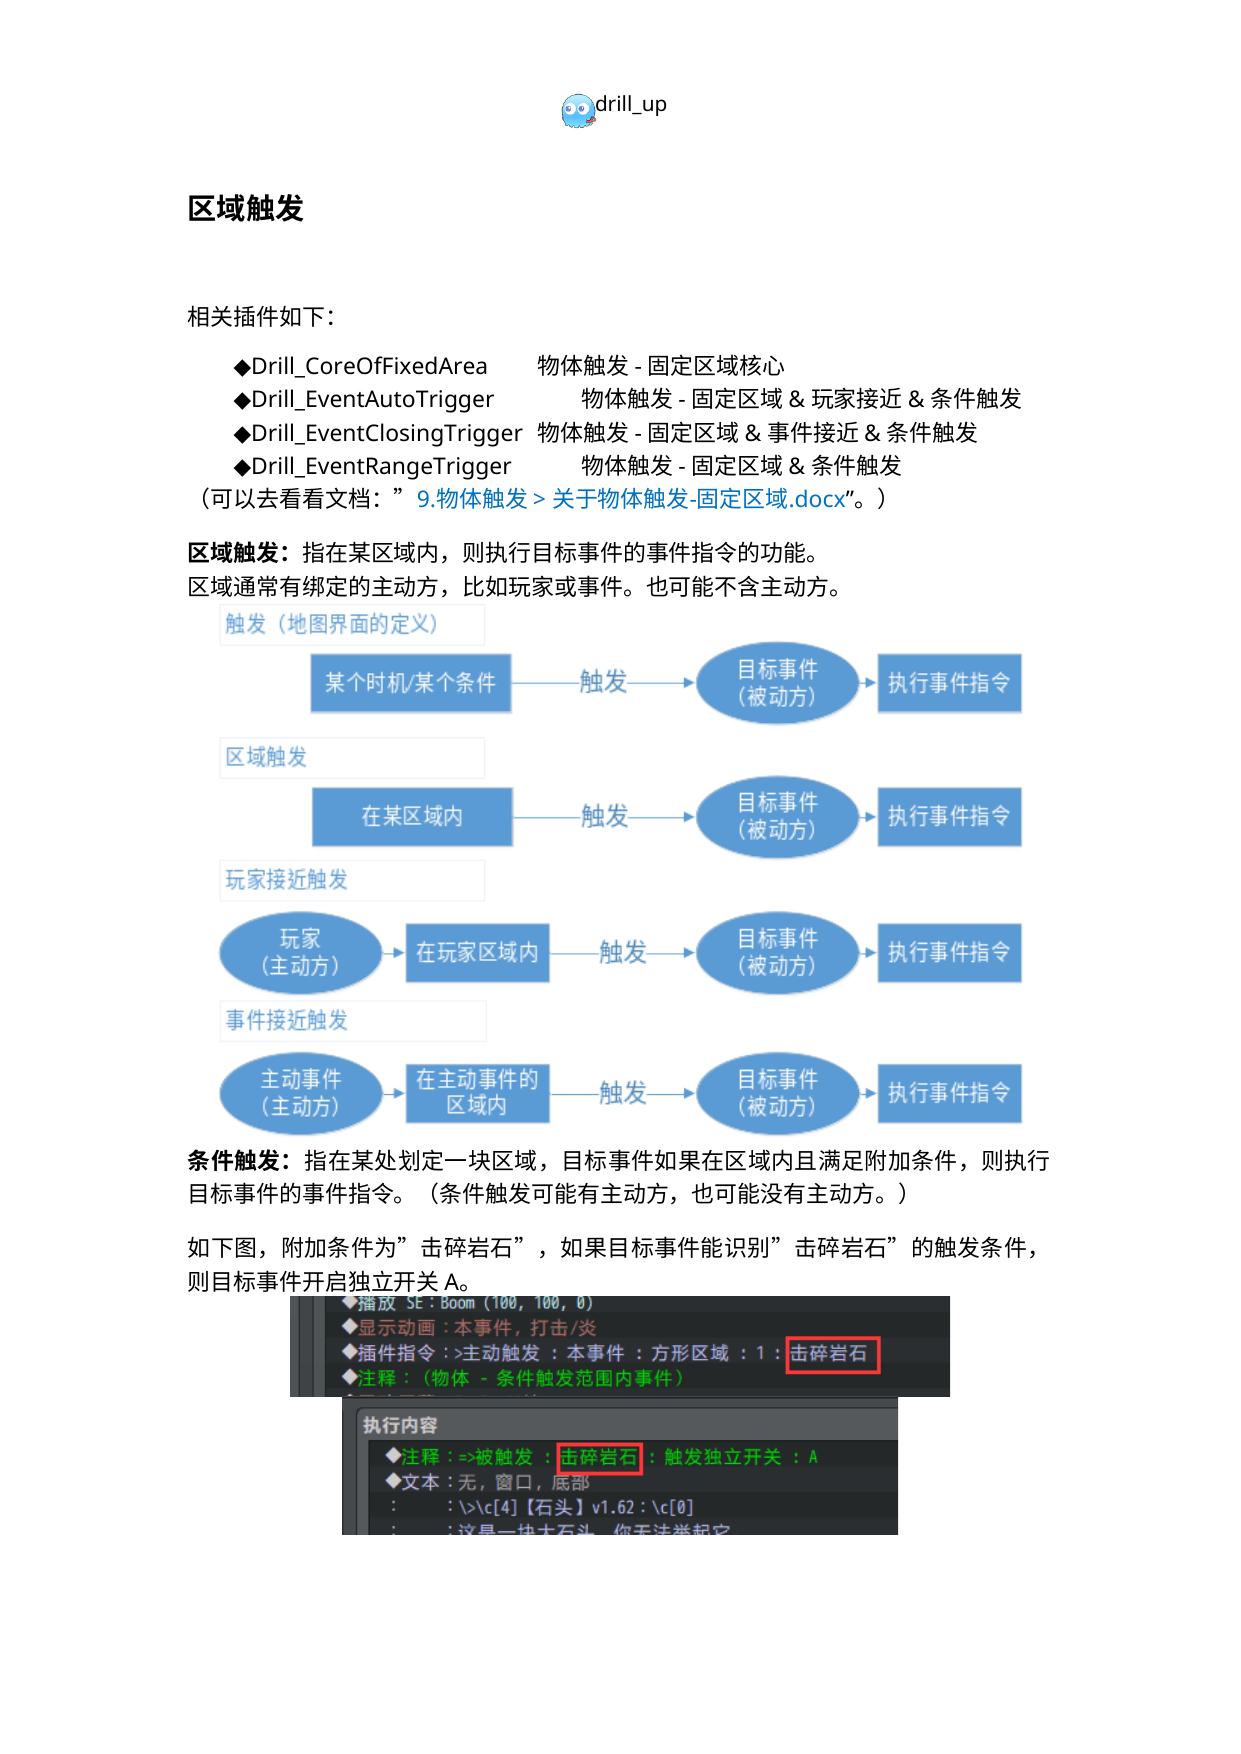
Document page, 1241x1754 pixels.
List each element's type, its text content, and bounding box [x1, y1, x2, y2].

text ◆Drill_EventRangeTrigger 物体触发 - 固定区域 & 条件触发 [187, 448, 1053, 481]
text 条件触发：指在某处划定一块区域，目标事件如果在区域内且满足附加条件，则执行目标事件的事件指令。（条件触发可能有主动方，也可能没有主动方。） [187, 1143, 1053, 1209]
text 如下图，附加条件为”击碎岩石”，如果目标事件能识别”击碎岩石”的触发条件，则目标事件开启独立开关A。 [187, 1230, 1053, 1297]
text ◆Drill_CoreOfFixedArea 物体触发 - 固定区域核心 [187, 348, 1053, 381]
text ◆Drill_EventClosingTrigger 物体触发 - 固定区域 & 事件接近 & 条件触发 [187, 414, 1053, 448]
text （可以去看看文档：”9.物体触发 > 关于物体触发-固定区域.docx”。） [187, 481, 1053, 514]
text 区域通常有绑定的主动方，比如玩家或事件。也可能不含主动方。 [187, 568, 1053, 602]
text 相关插件如下： [187, 283, 1053, 348]
picture [556, 88, 597, 130]
text ◆Drill_EventAutoTrigger 物体触发 - 固定区域 & 玩家接近 & 条件触发 [187, 381, 1053, 414]
picture [290, 1296, 951, 1535]
subtitle 区域触发 [187, 174, 1053, 239]
text 区域触发：指在某区域内，则执行目标事件的事件指令的功能。 [187, 535, 1053, 568]
